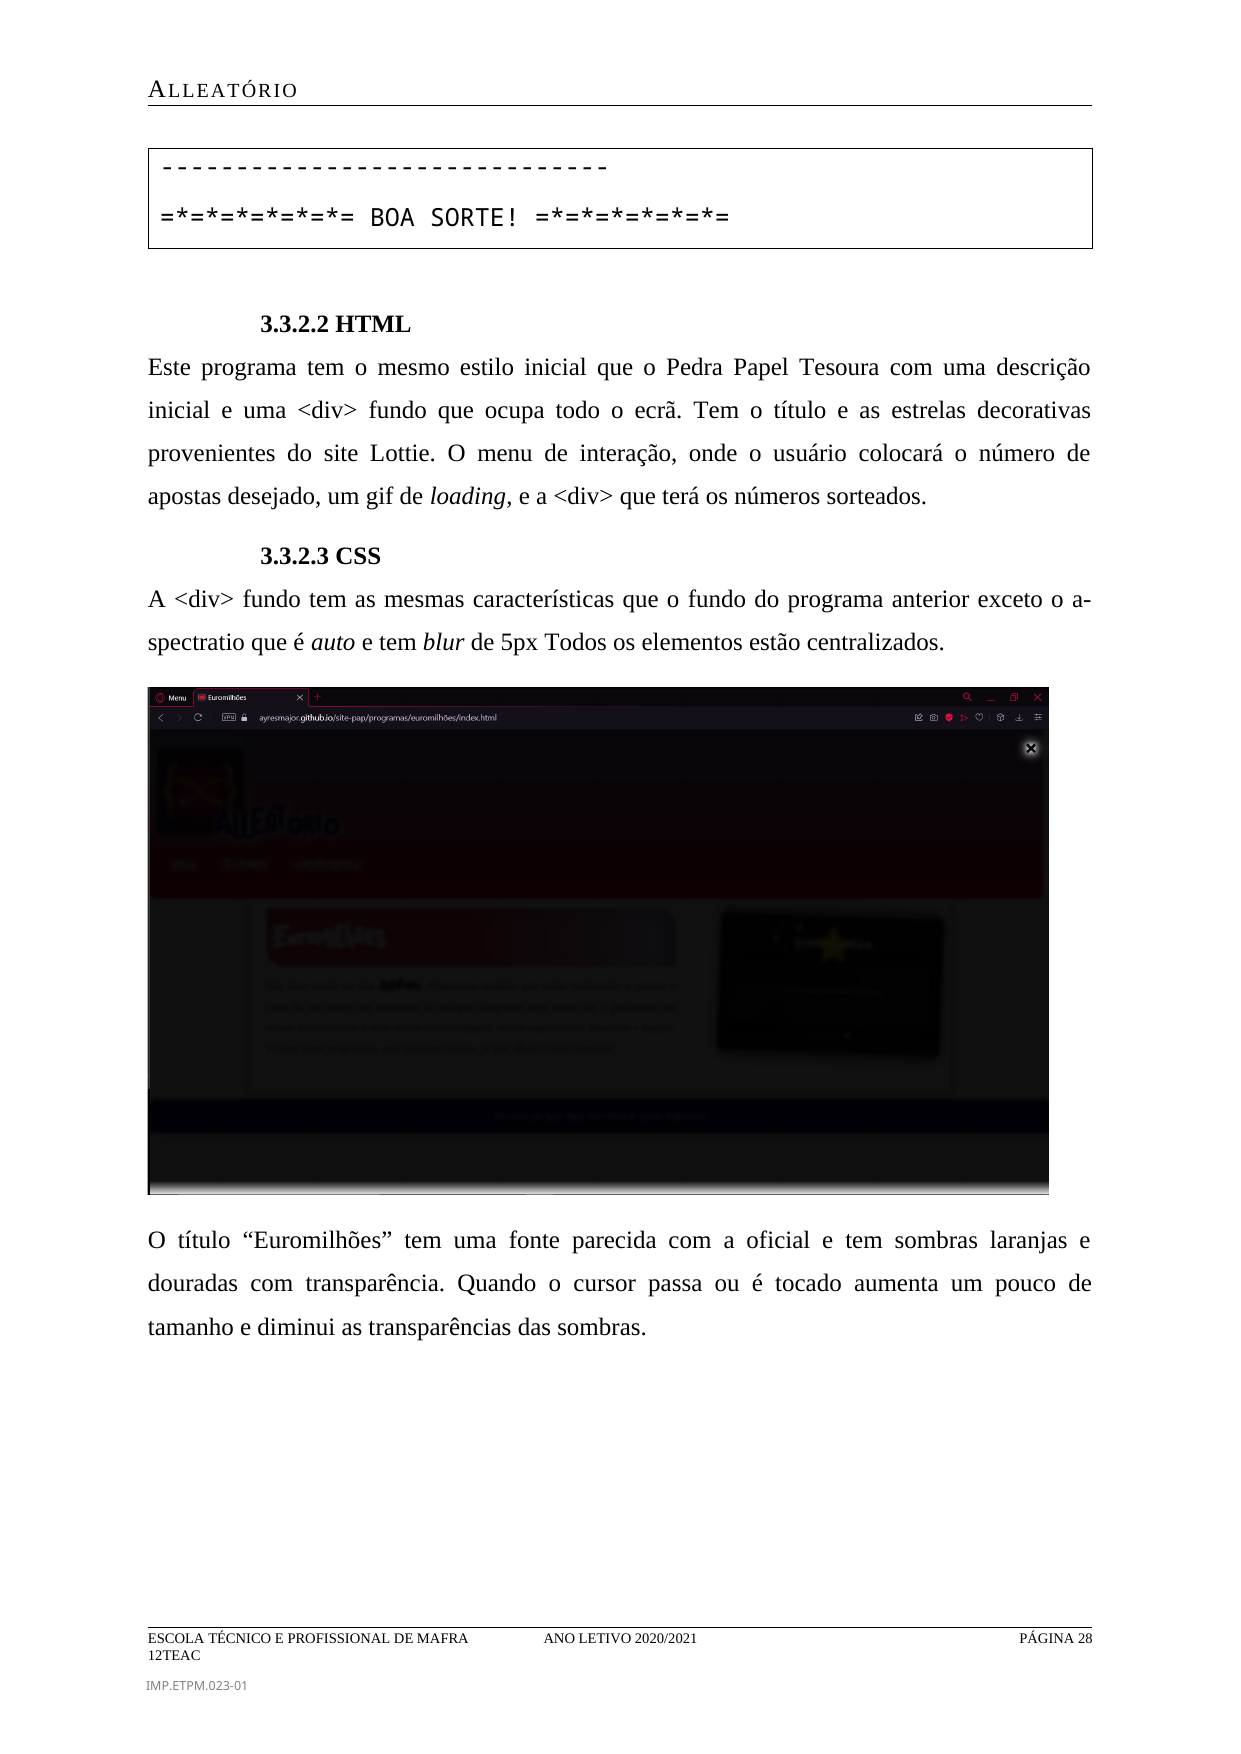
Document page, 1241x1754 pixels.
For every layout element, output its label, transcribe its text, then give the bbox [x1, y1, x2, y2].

picture [147, 687, 1049, 1195]
subtitle CSS [260, 541, 1092, 570]
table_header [149, 149, 1092, 248]
text A <div> fundo tem as mesmas características que o fundo do programa anterior exceto o a-spectratio que é auto e tem blur de 5px Todos os elementos estão centralizados. [148, 584, 1092, 656]
subtitle HTML [260, 309, 1092, 338]
text Este programa tem o mesmo estilo inicial que o Pedra Papel Tesoura com uma descrição inicial e uma <div> fundo que ocupa todo o ecrã. Tem o título e as estrelas decorativas provenientes do site Lottie. O menu de interação, onde o usuário colocará o número de apostas desejado, um gif de loading, e a <div> que terá os números sorteados. [148, 352, 1092, 510]
text O título “Euromilhões” tem uma fonte parecida com a oficial e tem sombras laranjas e douradas com transparência. Quando o cursor passa ou é tocado aumenta um pouco de tamanho e diminui as transparências das sombras. [148, 1225, 1092, 1340]
